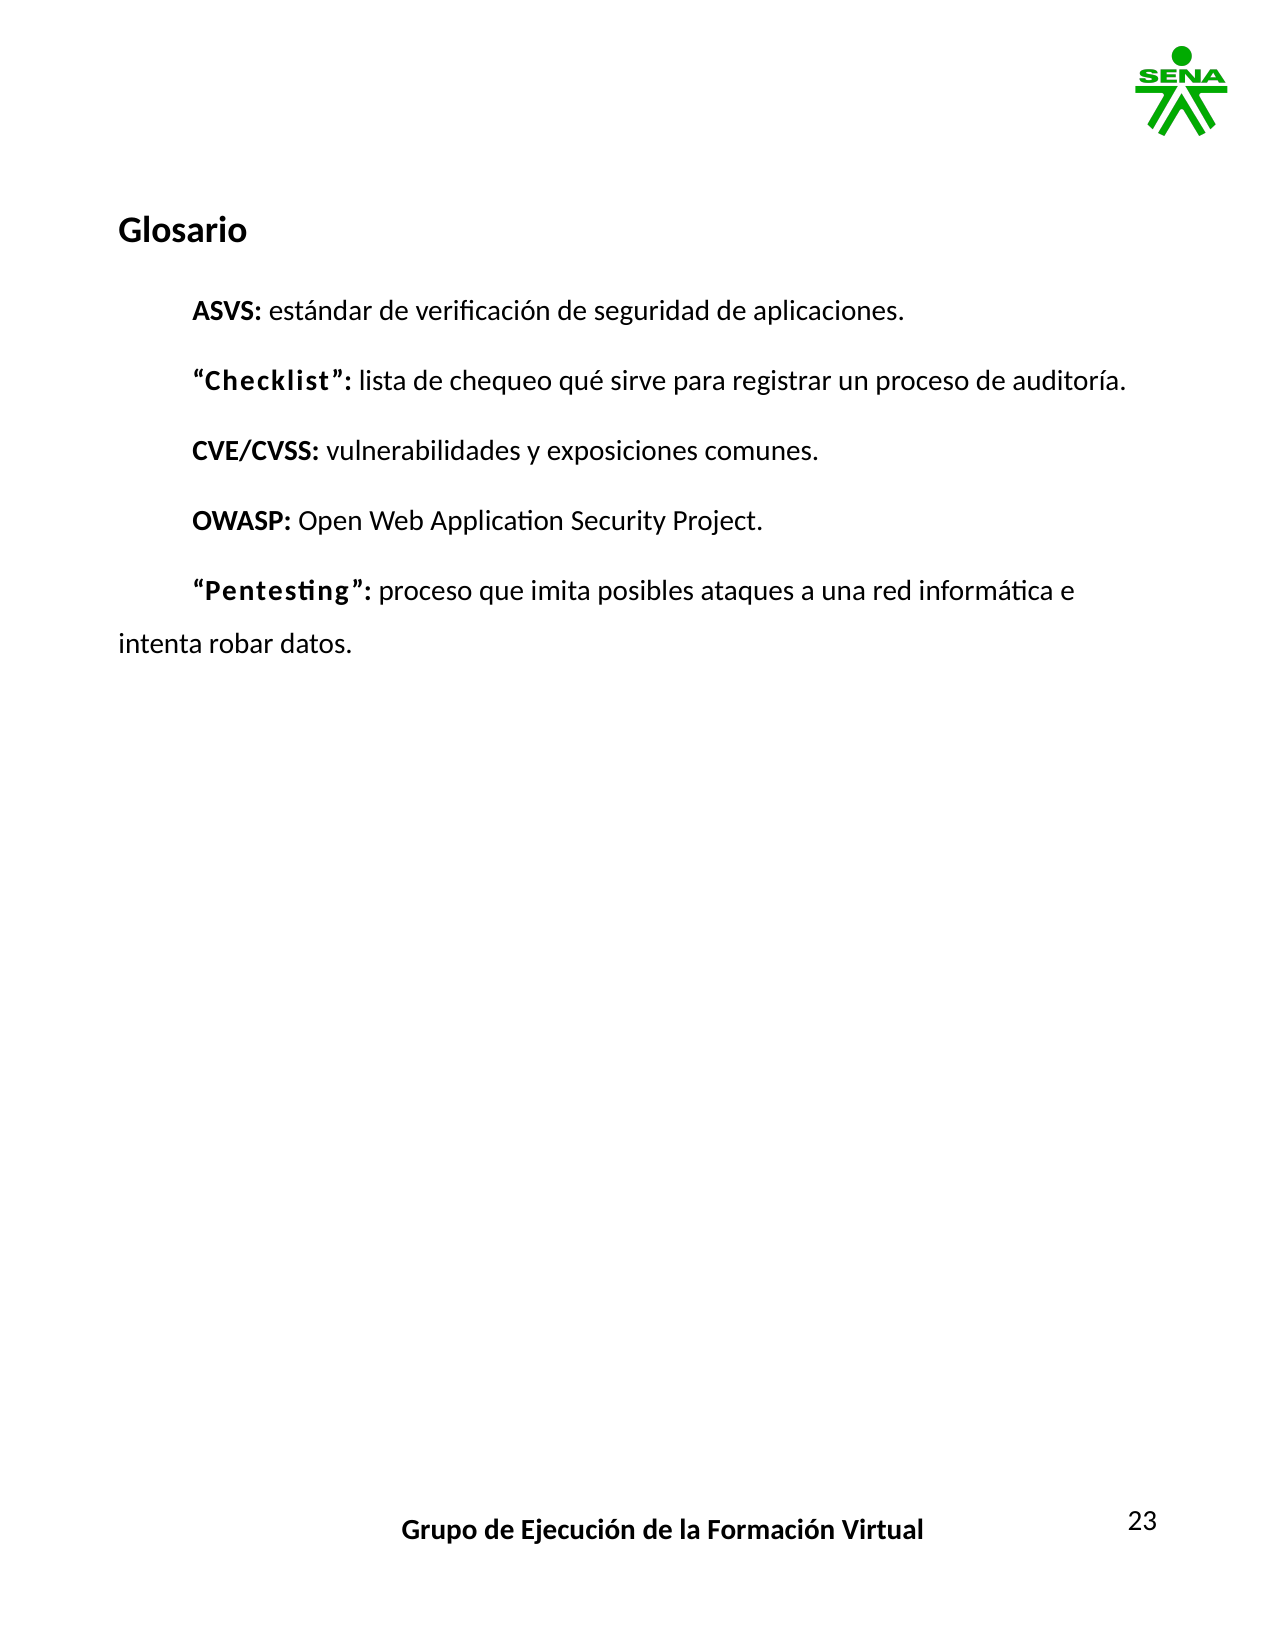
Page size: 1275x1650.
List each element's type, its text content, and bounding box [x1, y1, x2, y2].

picture [1135, 46, 1228, 136]
text ASVS: estándar de verificación de seguridad de aplicaciones. [118, 292, 1157, 327]
text Glosario [118, 206, 1157, 252]
text “Pentesting”: proceso que imita posibles ataques a una red informática e intenta robar datos. [118, 572, 1157, 661]
text CVE/CVSS: vulnerabilidades y exposiciones comunes. [118, 432, 1157, 468]
text OWASP: Open Web Application Security Project. [118, 502, 1157, 538]
text “Checklist”: lista de chequeo qué sirve para registrar un proceso de auditoría. [118, 362, 1157, 397]
